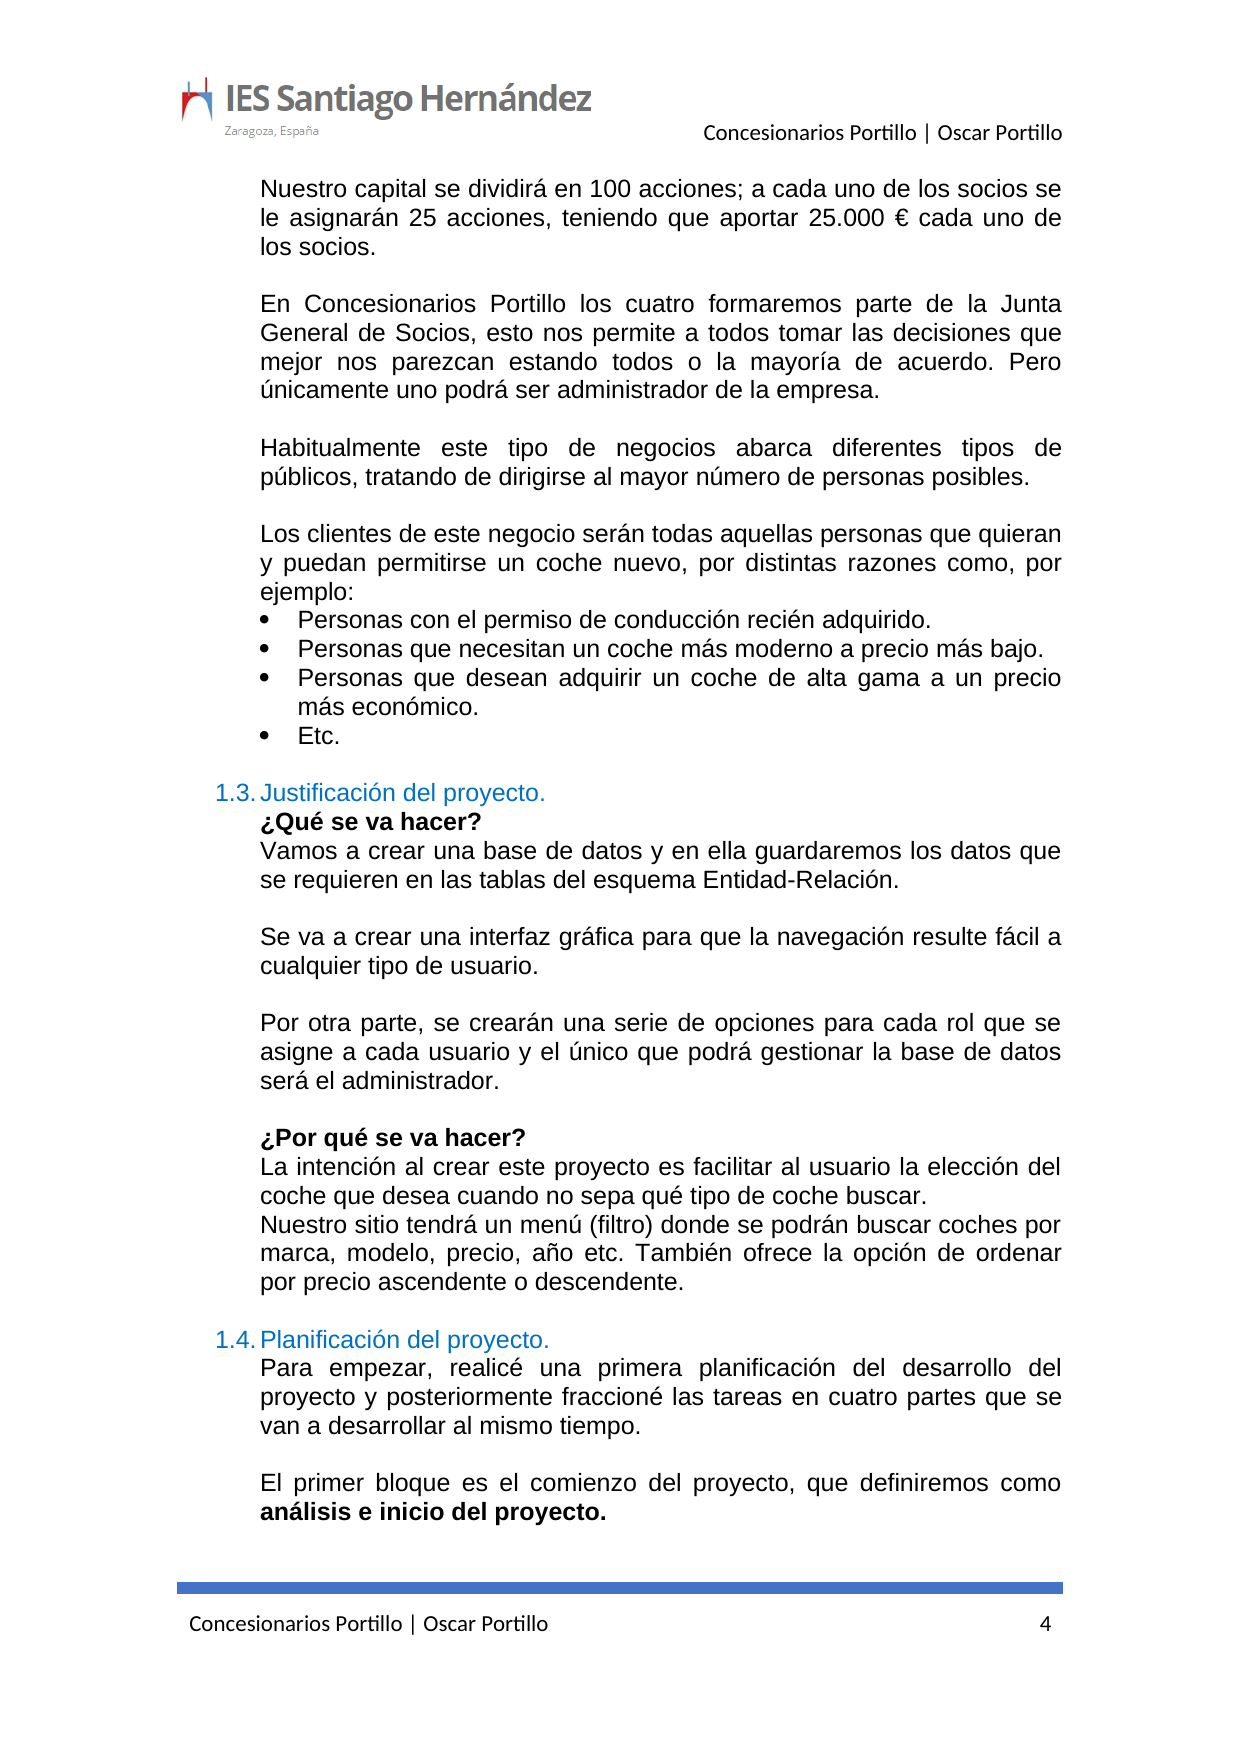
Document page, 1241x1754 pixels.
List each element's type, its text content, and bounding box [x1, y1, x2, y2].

list Vamos a crear una base de datos y en ella guardaremos los datos que se requieren en las tablas del esquema Entidad-Relación. [260, 836, 1063, 893]
list Por otra parte, se crearán una serie de opciones para cada rol que se asigne a cada usuario y el único que podrá gestionar la base de datos será el administrador. [260, 1008, 1063, 1094]
list Nuestro capital se dividirá en 100 acciones; a cada uno de los socios se le asignarán 25 acciones, teniendo que aportar 25.000 € cada uno de los socios. [260, 174, 1063, 260]
list Planificación del proyecto. [215, 1324, 1063, 1353]
text Para empezar, realicé una primera planificación del desarrollo del proyecto y posteriormente fraccioné las tareas en cuatro partes que se van a desarrollar al mismo tiempo. [260, 1353, 1063, 1439]
list Justificación del proyecto. [215, 778, 1063, 807]
list Los clientes de este negocio serán todas aquellas personas que quieran y puedan permitirse un coche nuevo, por distintas razones como, por ejemplo: [260, 519, 1063, 605]
text Nuestro sitio tendrá un menú (filtro) donde se podrán buscar coches por marca, modelo, precio, año etc. También ofrece la opción de ordenar por precio ascendente o descendente. [260, 1209, 1063, 1296]
list Personas con el permiso de conducción recién adquirido. [260, 605, 1063, 634]
text El primer bloque es el comienzo del proyecto, que definiremos como análisis e inicio del proyecto. [260, 1468, 1063, 1526]
list Habitualmente este tipo de negocios abarca diferentes tipos de públicos, tratando de dirigirse al mayor número de personas posibles. [260, 433, 1063, 490]
list Personas que desean adquirir un coche de alta gama a un precio más económico. [260, 663, 1063, 721]
list En Concesionarios Portillo los cuatro formaremos parte de la Junta General de Socios, esto nos permite a todos tomar las decisiones que mejor nos parezcan estando todos o la mayoría de acuerdo. Pero únicamente uno podrá ser administrador de la empresa. [260, 289, 1063, 404]
list ¿Por qué se va hacer? [260, 1123, 1063, 1152]
list Se va a crear una interfaz gráfica para que la navegación resulte fácil a cualquier tipo de usuario. [260, 922, 1063, 979]
list ¿Qué se va hacer? [260, 807, 1063, 836]
text La intención al crear este proyecto es facilitar al usuario la elección del coche que desea cuando no sepa qué tipo de coche buscar. [260, 1152, 1063, 1209]
list Personas que necesitan un coche más moderno a precio más bajo. [260, 634, 1063, 663]
list Etc. [260, 721, 1063, 749]
picture [177, 73, 605, 141]
